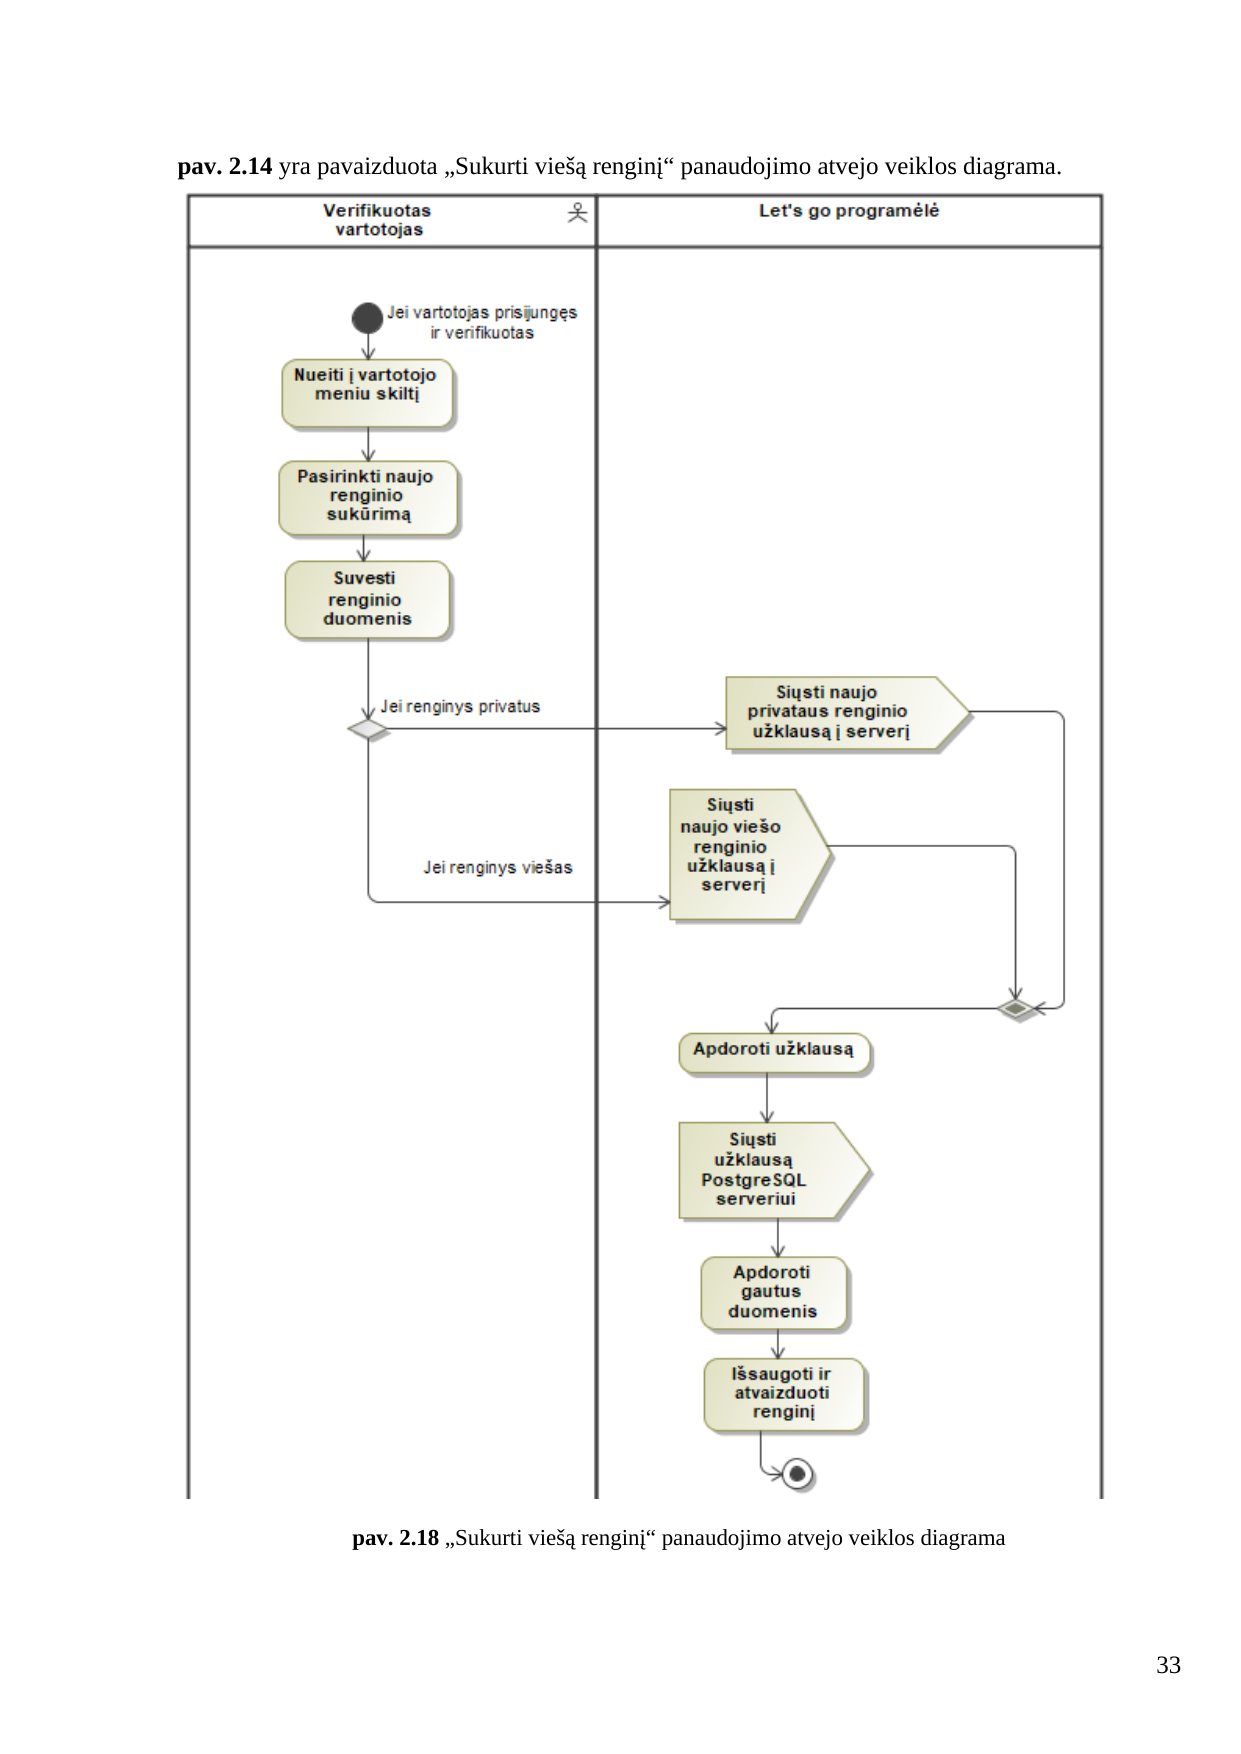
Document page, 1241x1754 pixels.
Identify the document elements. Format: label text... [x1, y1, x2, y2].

picture [177, 184, 1123, 1499]
text pav. 2.14 yra pavaizduota „Sukurti viešą renginį“ panaudojimo atvejo veiklos diagrama. [177, 151, 1181, 180]
